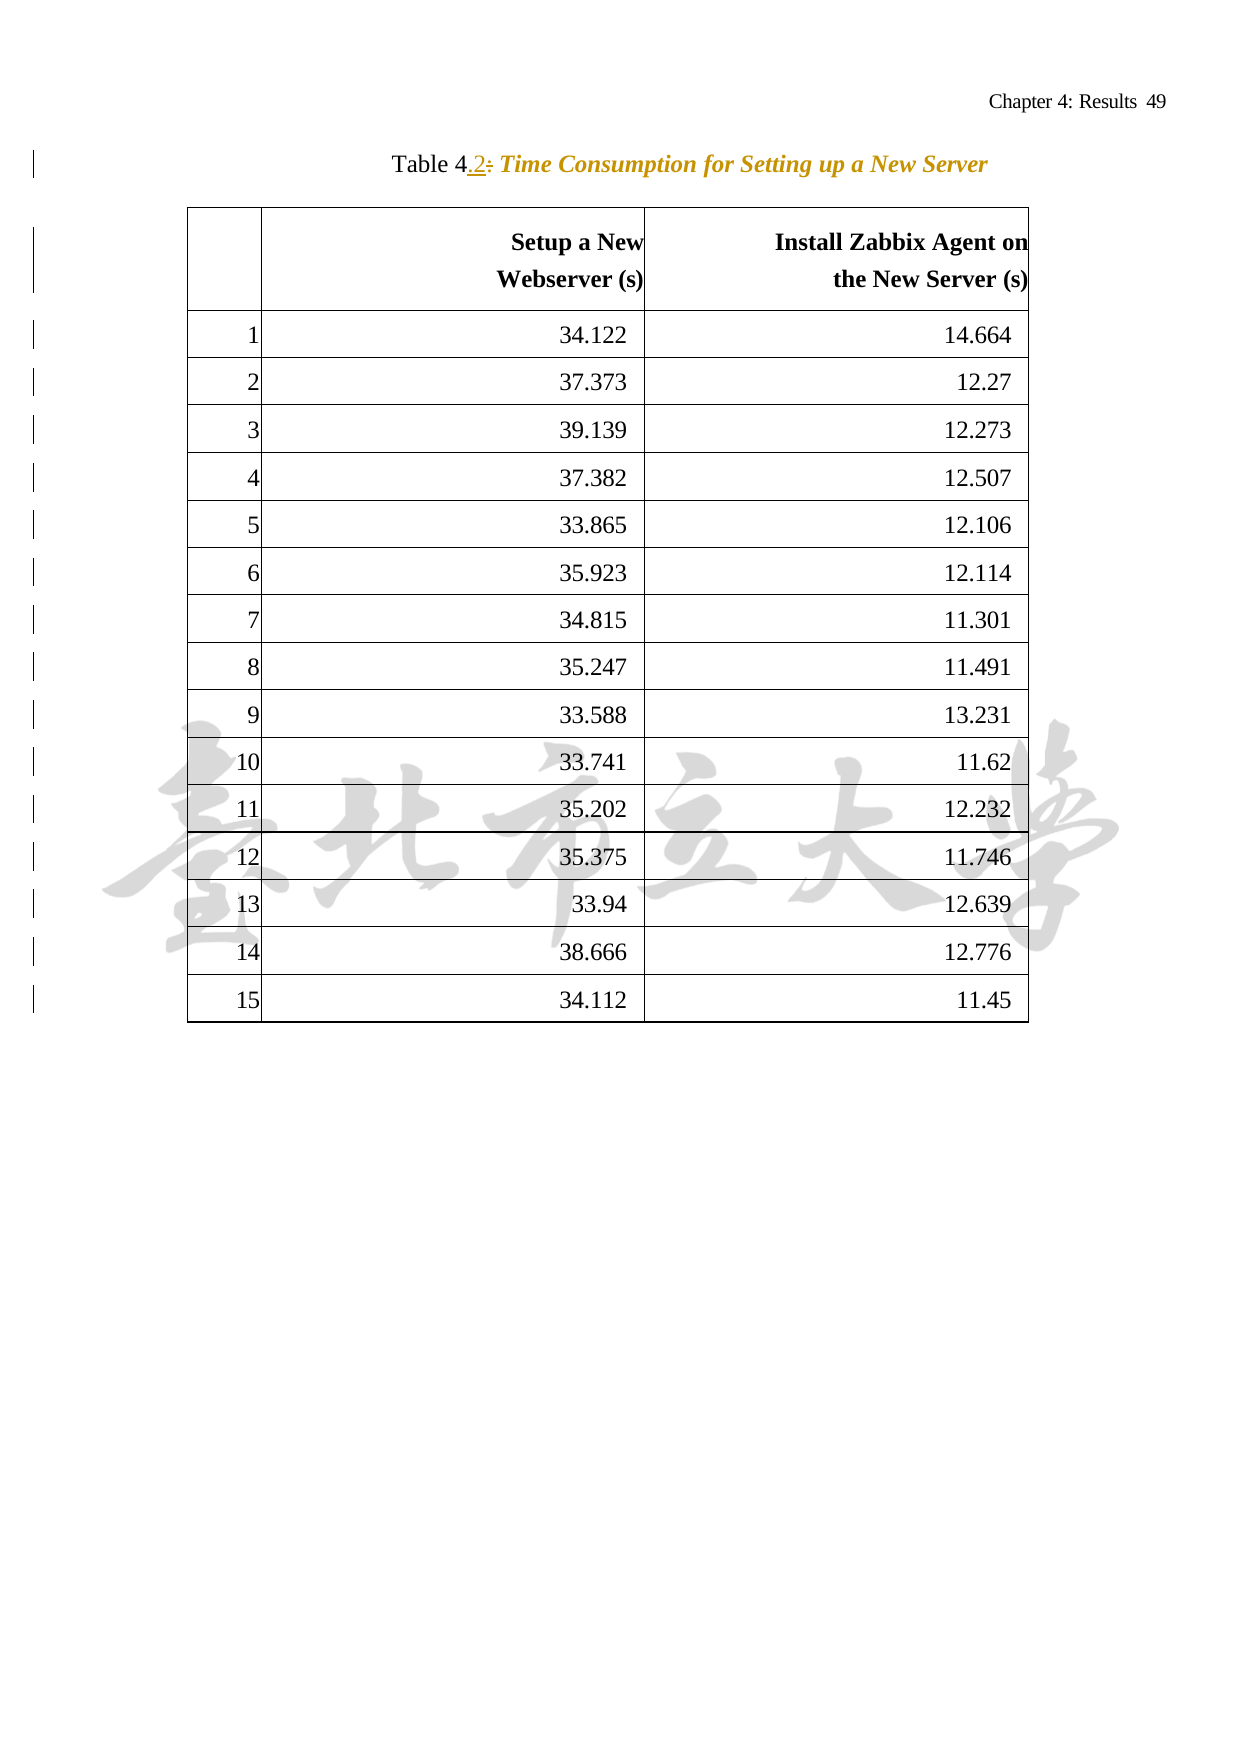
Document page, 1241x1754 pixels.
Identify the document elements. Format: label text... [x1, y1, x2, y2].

table_header Install Zabbix Agent on the New Server (s) [645, 208, 1028, 309]
text Table 4 Time Consumption for Setting up a New Server [187, 149, 1192, 178]
picture [58, 315, 1181, 1438]
table_header [188, 208, 261, 309]
table_header Setup a New Webserver (s) [262, 208, 644, 309]
